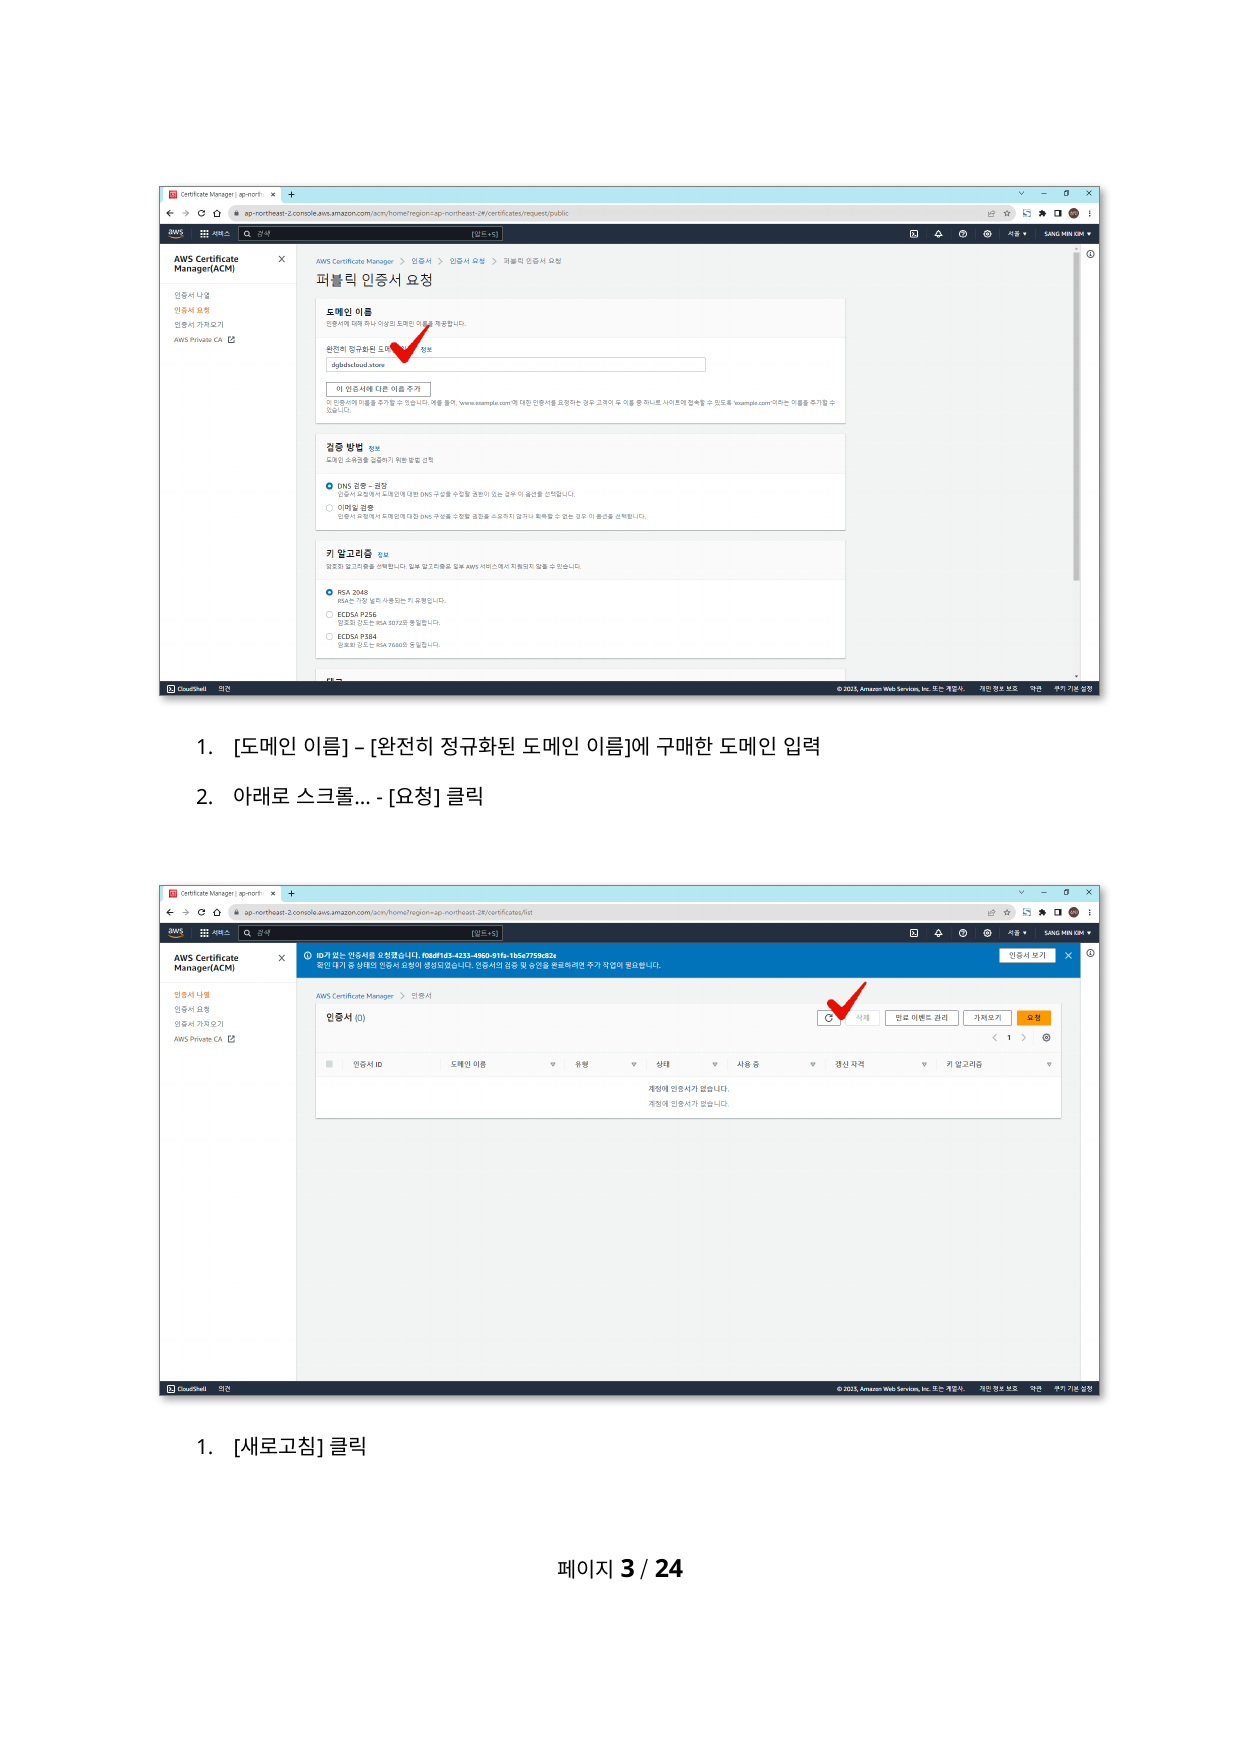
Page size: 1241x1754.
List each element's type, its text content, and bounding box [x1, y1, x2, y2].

picture [160, 886, 1099, 1395]
list [도메인 이름] – [완전히 정규화된 도메인 이름]에 구매한 도메인 입력 [196, 731, 1090, 761]
list [새로고침] 클릭 [196, 1430, 1090, 1460]
picture [160, 187, 1099, 695]
list 아래로 스크롤... - [요청] 클릭 [196, 780, 1090, 810]
